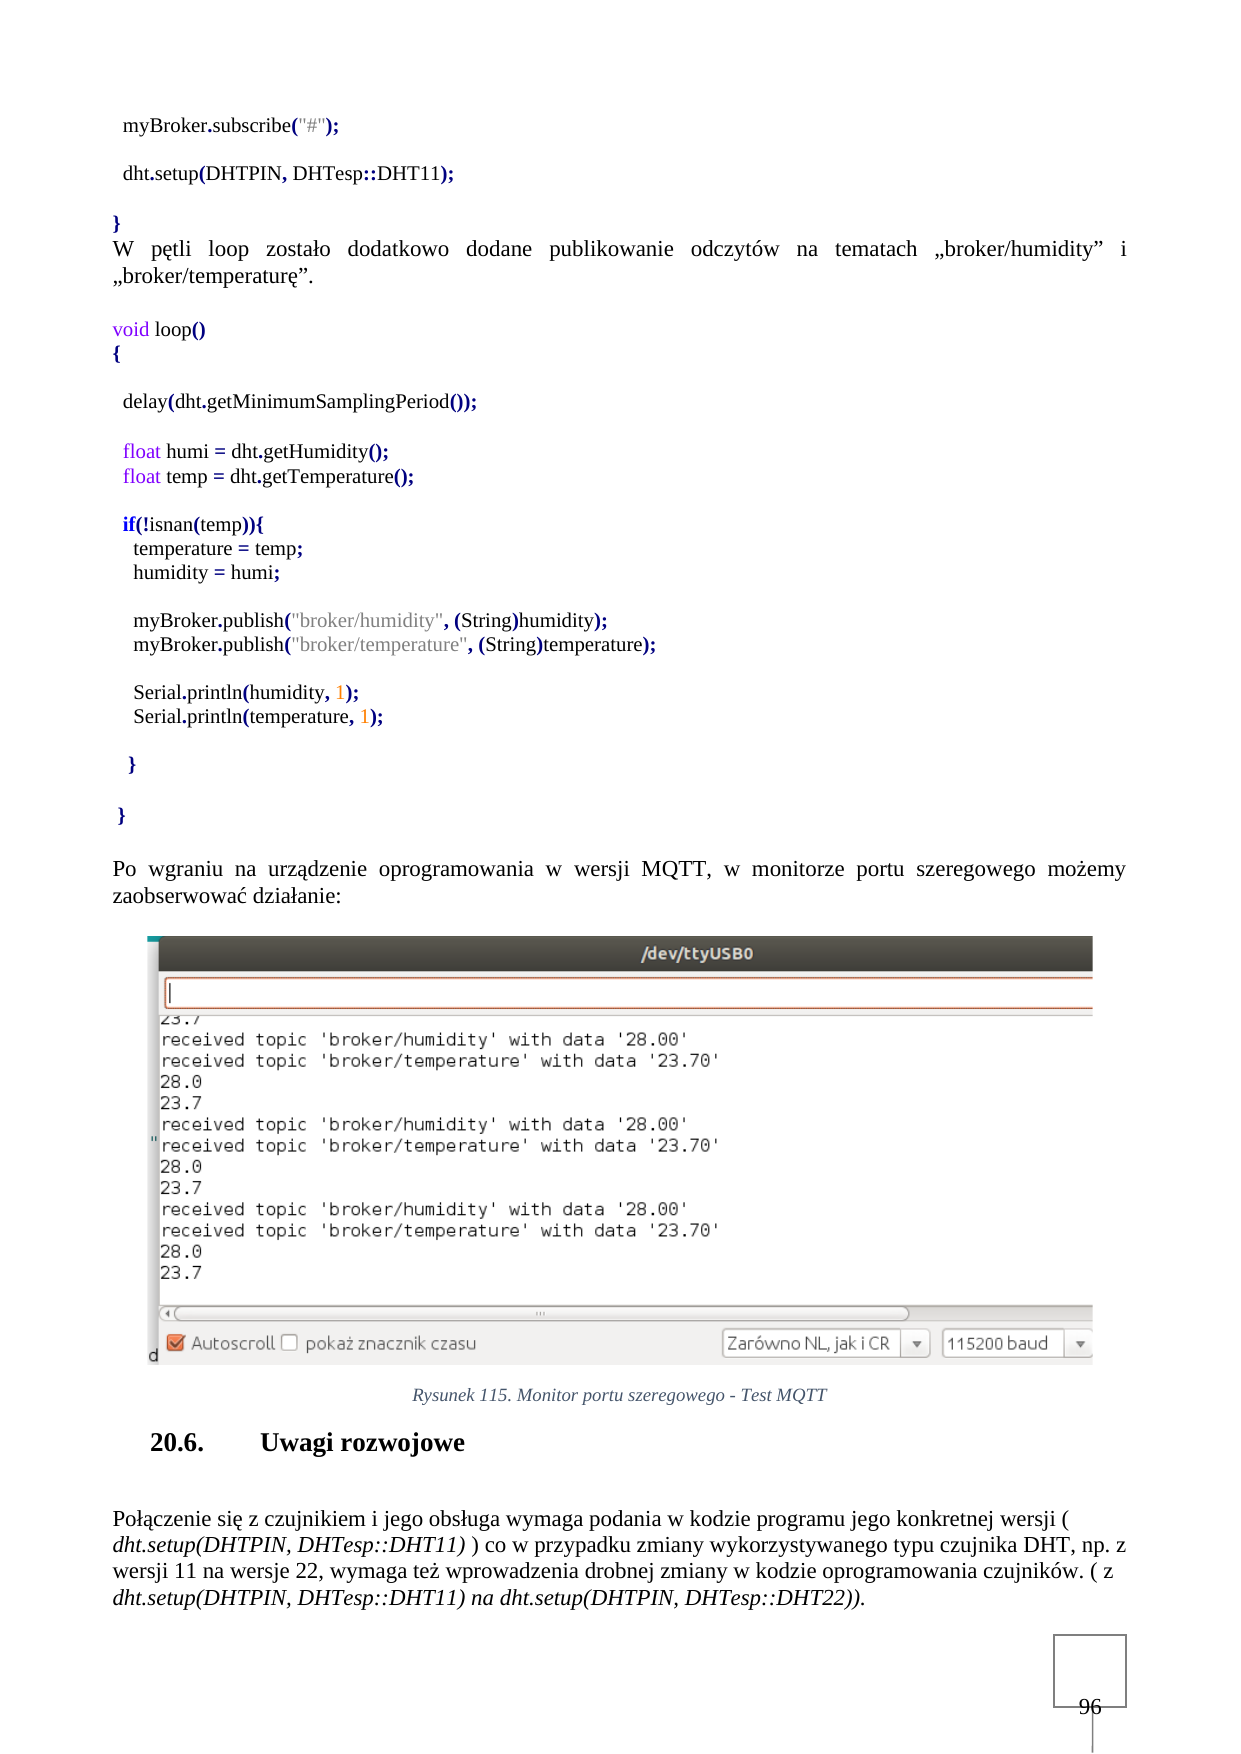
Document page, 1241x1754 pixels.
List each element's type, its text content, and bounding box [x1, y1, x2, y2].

subtitle Uwagi rozwojowe [150, 1426, 1128, 1457]
text if(!isnan(temp)){ [112, 512, 1128, 536]
text float temp = dht.getTemperature(); [112, 463, 1128, 488]
text dht.setup(DHTPIN, DHTesp::DHT11); [112, 161, 1128, 185]
text float humi = dht.getHumidity(); [112, 439, 1128, 463]
text temperature = temp; [112, 536, 1128, 560]
text Serial.println(humidity, 1); [112, 680, 1128, 704]
text myBroker.publish("broker/humidity", (String)humidity); [112, 608, 1128, 632]
text myBroker.subscribe("#"); [112, 113, 1128, 137]
text } [112, 752, 1128, 776]
text W pętli loop zostało dodatkowo dodane publikowanie odczytów na tematach „broker/humidity” i „broker/temperaturę”. [112, 235, 1128, 288]
text void loop() [112, 317, 1128, 341]
text { [112, 341, 1128, 365]
text } [112, 803, 1128, 827]
picture [147, 936, 1093, 1365]
text Serial.println(temperature, 1); [112, 704, 1128, 728]
text myBroker.publish("broker/temperature", (String)temperature); [112, 632, 1128, 656]
text humidity = humi; [112, 560, 1128, 584]
text } [112, 211, 1128, 235]
text Połączenie się z czujnikiem i jego obsługa wymaga podania w kodzie programu jego konkretnej wersji ( dht.setup(DHTPIN, DHTesp::DHT11) ) co w przypadku zmiany wykorzystywanego typu czujnika DHT, np. z wersji 11 na wersje 22, wymaga też wprowadzenia drobnej zmiany w kodzie oprogramowania czujników. ( z dht.setup(DHTPIN, DHTesp::DHT11) na dht.setup(DHTPIN, DHTesp::DHT22)). [112, 1504, 1128, 1610]
text Po wgraniu na urządzenie oprogramowania w wersji MQTT, w monitorze portu szeregowego możemy zaobserwować działanie: [112, 856, 1128, 908]
text delay(dht.getMinimumSamplingPeriod()); [112, 389, 1128, 413]
